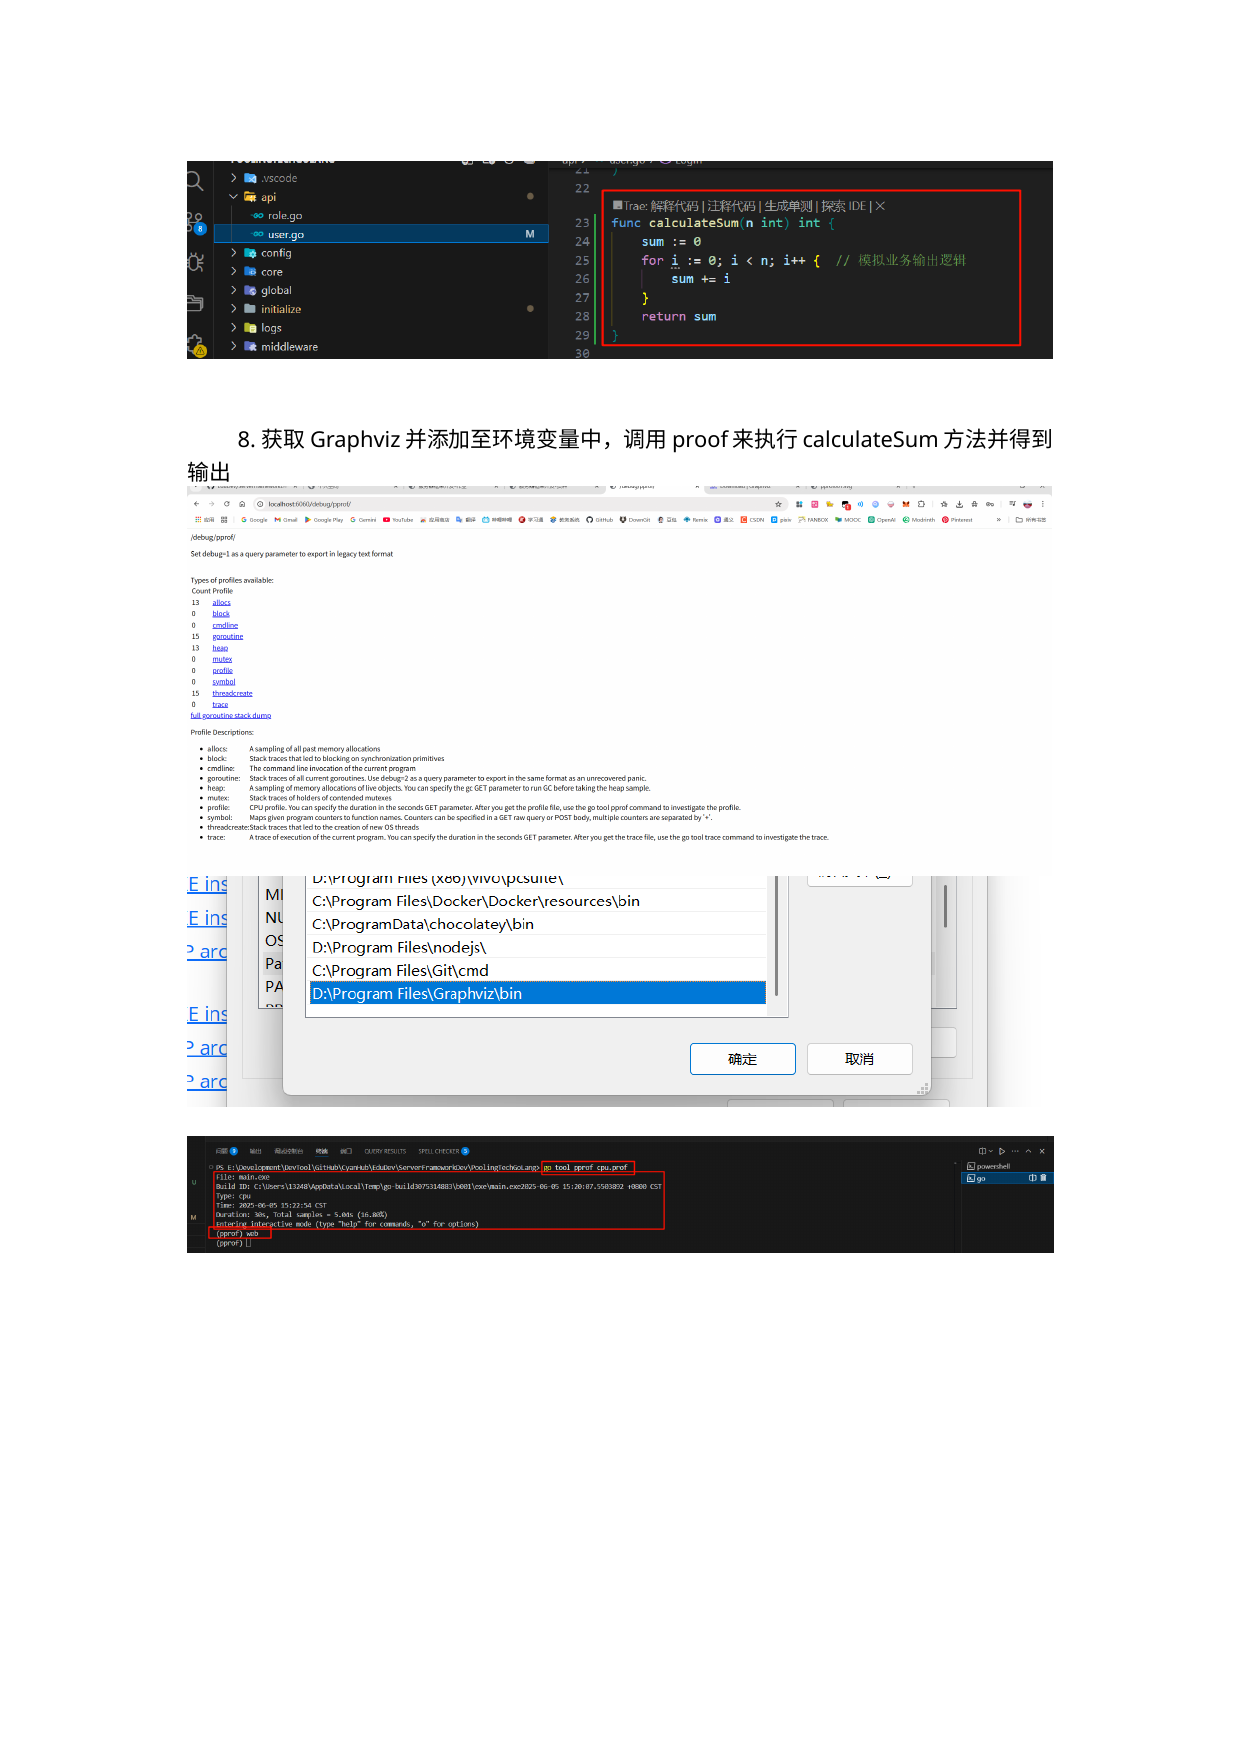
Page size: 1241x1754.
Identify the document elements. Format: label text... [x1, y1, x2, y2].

picture [187, 486, 1053, 1107]
picture [187, 1136, 1054, 1253]
text 8. 获取Graphviz并添加至环境变量中，调用proof来执行calculateSum方法并得到输出 [187, 422, 1053, 487]
picture [187, 161, 1053, 359]
